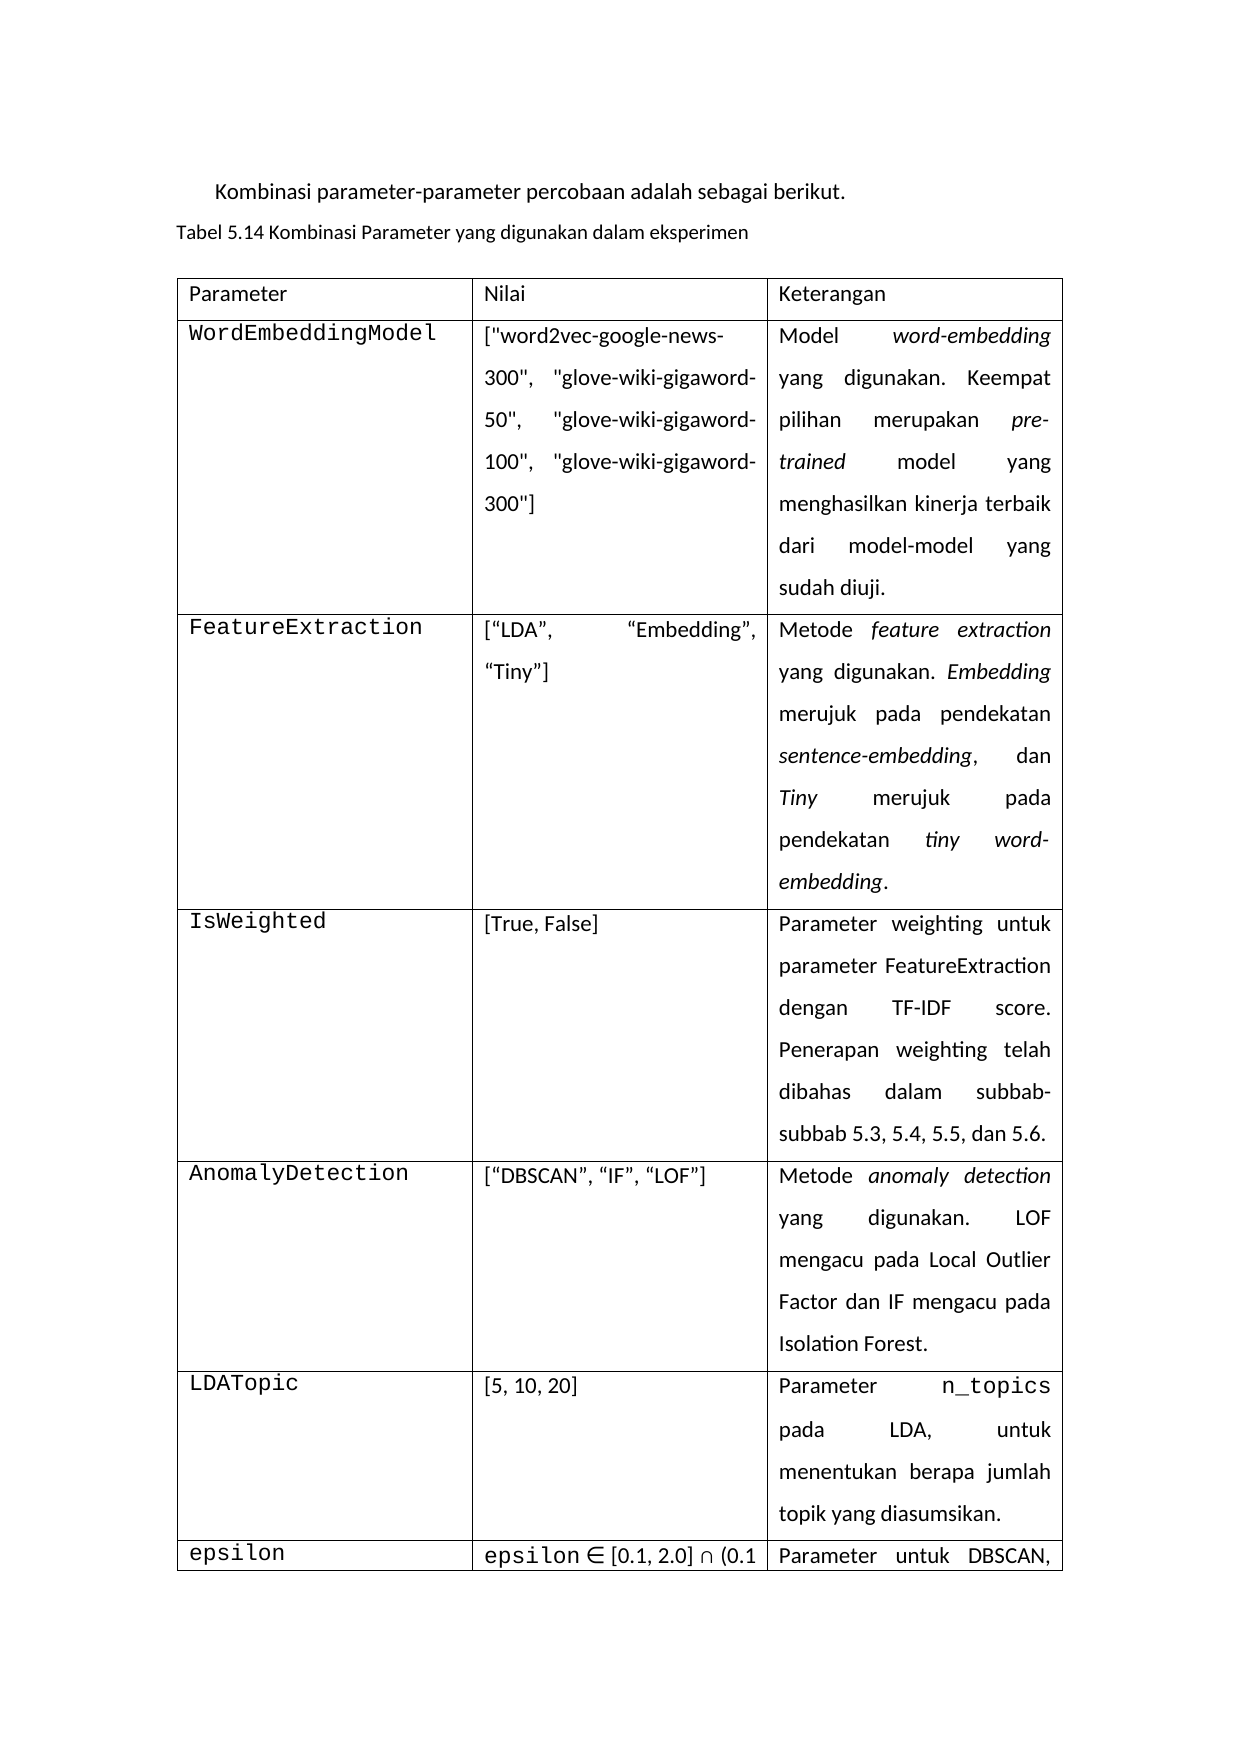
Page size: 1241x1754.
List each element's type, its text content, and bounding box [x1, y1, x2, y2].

table_cell Metode feature extraction yang digunakan. Embedding merujuk pada pendekatan sentence-embedding, dan Tiny merujuk pada pendekatan tiny word-embedding. [768, 615, 1062, 908]
table_cell Metode anomaly detection yang digunakan. LOF mengacu pada Local Outlier Factor dan IF mengacu pada Isolation Forest. [768, 1162, 1062, 1371]
table_cell [“DBSCAN”, “IF”, “LOF”] [473, 1162, 767, 1371]
table_cell [“LDA”, “Embedding”, “Tiny”] [473, 615, 767, 908]
table_cell Model word-embedding yang digunakan. Keempat pilihan merupakan pre-trained model yang menghasilkan kinerja terbaik dari model-model yang sudah diuji. [768, 321, 1062, 614]
table_cell FeatureExtraction [178, 615, 472, 908]
table_cell [True, False] [473, 910, 767, 1161]
table_cell epsilon [178, 1541, 472, 1570]
table_cell WordEmbeddingModel [178, 321, 472, 614]
table_cell ["word2vec-google-news-300", "glove-wiki-gigaword-50", "glove-wiki-gigaword-100", "glove-wiki-gigaword-300"] [473, 321, 767, 614]
text Kombinasi parameter-parameter percobaan adalah sebagai berikut. [215, 177, 1063, 205]
table_header Keterangan [768, 279, 1062, 320]
table_cell LDATopic [178, 1372, 472, 1540]
table_cell Parameter weighting untuk parameter FeatureExtraction dengan TF-IDF score. Penerapan weighting telah dibahas dalam subbab-subbab 5.3, 5.4, 5.5, dan 5.6. [768, 910, 1062, 1161]
table_header Nilai [473, 279, 767, 320]
table_cell IsWeighted [178, 910, 472, 1161]
table_cell [5, 10, 20] [473, 1372, 767, 1540]
table_header Parameter [178, 279, 472, 320]
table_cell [473, 1541, 767, 1570]
table_cell AnomalyDetection [178, 1162, 472, 1371]
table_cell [768, 1541, 1062, 1570]
table_cell Parameter n_topics pada LDA, untuk menentukan berapa jumlah topik yang diasumsikan. [768, 1372, 1062, 1540]
